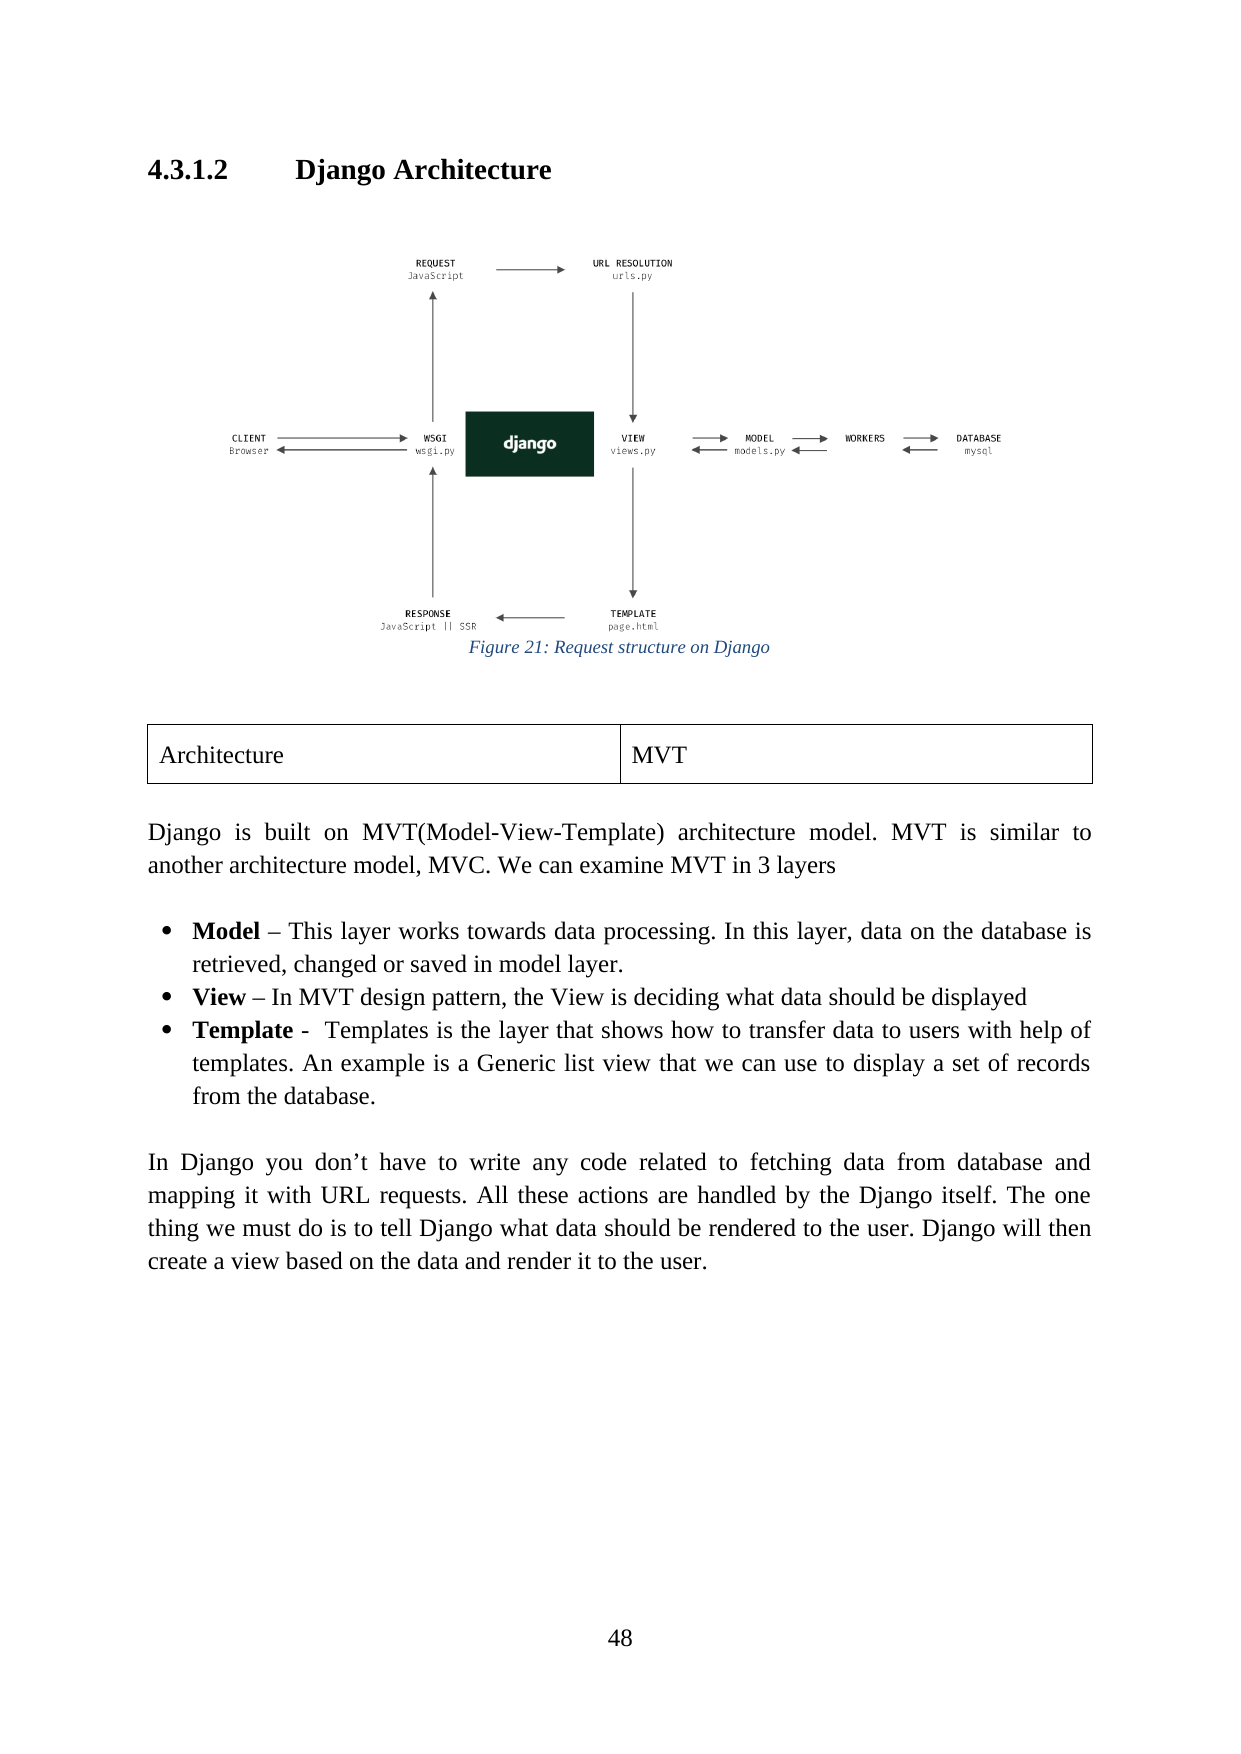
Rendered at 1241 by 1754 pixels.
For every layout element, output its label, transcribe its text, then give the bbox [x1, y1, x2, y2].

table_header Architecture [148, 725, 620, 783]
list Template - Templates is the layer that shows how to transfer data to users with help of templates. An example is a Generic list view that we can use to display a set of records from the database. [162, 1015, 1092, 1110]
text In Django you don’t have to write any code related to fetching data from database and mapping it with URL requests. All these actions are handled by the Django itself. The one thing we must do is to tell Django what data should be rendered to the user. Django will then create a view based on the data and render it to the user. [148, 1147, 1092, 1275]
text Figure 21: Request structure on Django [148, 636, 1092, 658]
text Django is built on MVT(Model-View-Template) architecture model. MVT is similar to another architecture model, MVC. We can examine MVT in 3 layers [148, 817, 1092, 879]
list View – In MVT design pattern, the View is deciding what data should be displayed [162, 982, 1092, 1011]
table_header MVT [621, 725, 1092, 783]
list Model – This layer works towards data processing. In this layer, data on the database is retrieved, changed or saved in model layer. [162, 916, 1092, 978]
picture [228, 256, 1012, 633]
subtitle Django Architecture [148, 152, 1092, 185]
